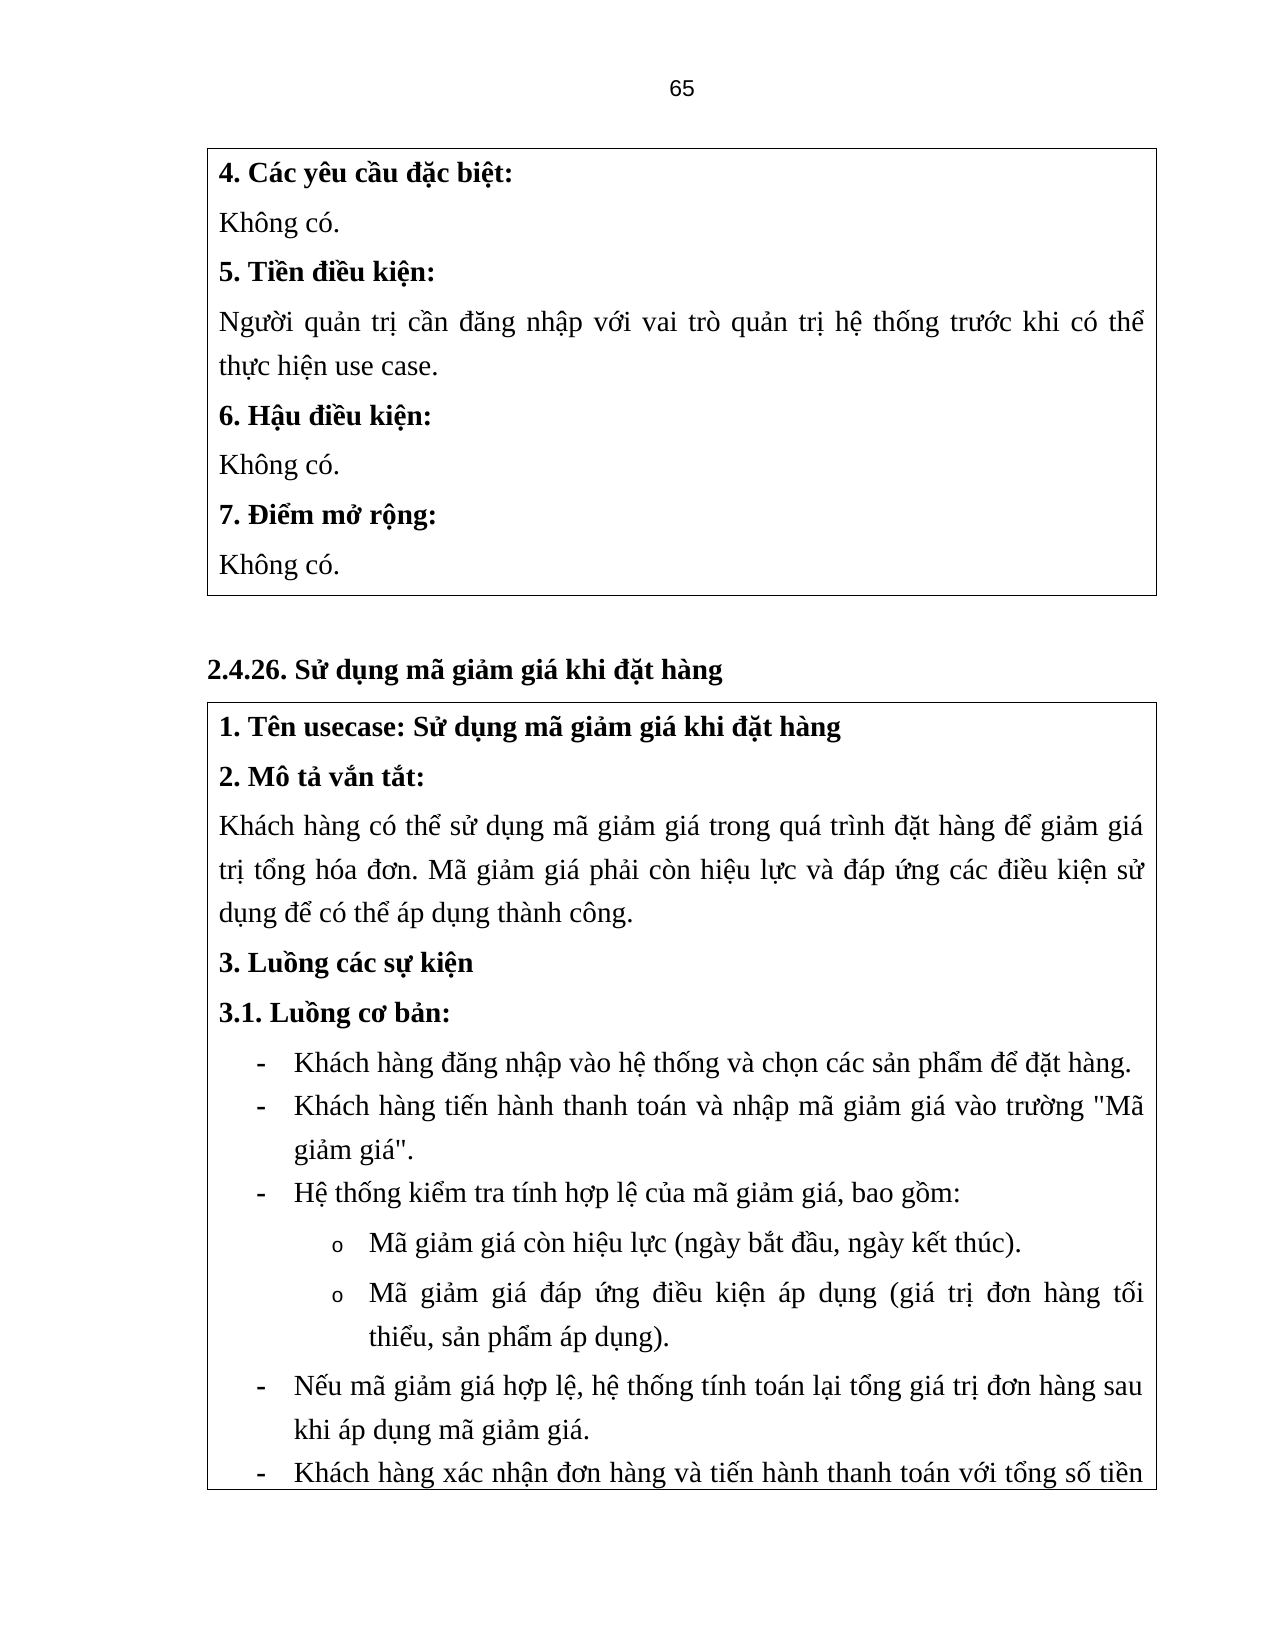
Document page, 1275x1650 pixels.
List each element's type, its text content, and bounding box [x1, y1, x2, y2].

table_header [208, 149, 1156, 595]
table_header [208, 703, 1156, 1489]
subtitle 2.4.26. Sử dụng mã giảm giá khi đặt hàng [207, 652, 1157, 685]
